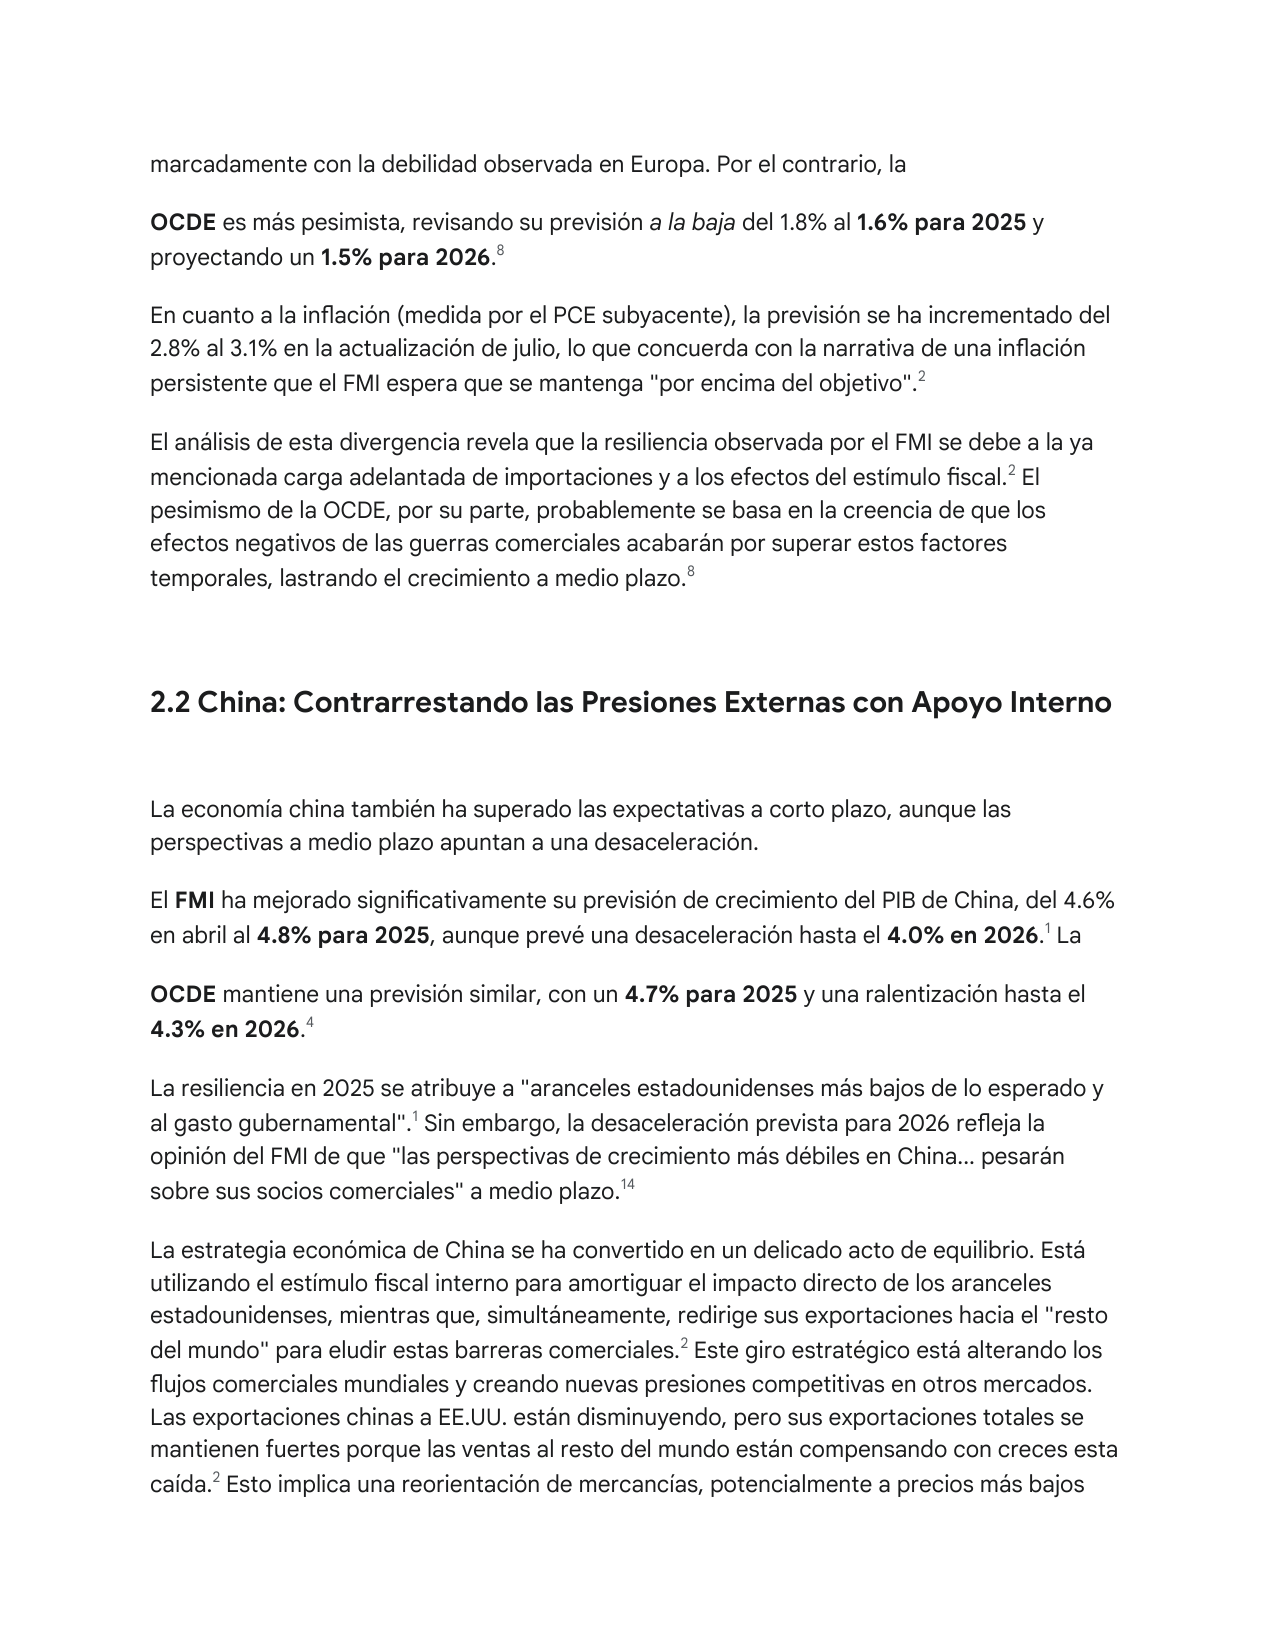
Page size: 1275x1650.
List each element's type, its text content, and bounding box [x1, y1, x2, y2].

text El análisis de esta divergencia revela que la resiliencia observada por el FMI se debe a la ya mencionada carga adelantada de importaciones y a los efectos del estímulo fiscal.2 El pesimismo de la OCDE, por su parte, probablemente se basa en la creencia de que los efectos negativos de las guerras comerciales acabarán por superar estos factores temporales, lastrando el crecimiento a medio plazo.8 [150, 428, 1125, 594]
text La economía china también ha superado las expectativas a corto plazo, aunque las perspectivas a medio plazo apuntan a una desaceleración. [150, 796, 1125, 857]
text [150, 150, 1125, 179]
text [150, 1236, 1125, 1500]
text El FMI ha mejorado significativamente su previsión de crecimiento del PIB de China, del 4.6% en abril al 4.8% para 2025, aunque prevé una desaceleración hasta el 4.0% en 2026.1 La [150, 886, 1125, 951]
text En cuanto a la inflación (medida por el PCE subyacente), la previsión se ha incrementado del 2.8% al 3.1% en la actualización de julio, lo que concuerda con la narrativa de una inflación persistente que el FMI espera que se mantenga "por encima del objetivo".2 [150, 302, 1125, 399]
text La resiliencia en 2025 se atribuye a "aranceles estadounidenses más bajos de lo esperado y al gasto gubernamental".1 Sin embargo, la desaceleración prevista para 2026 refleja la opinión del FMI de que "las perspectivas de crecimiento más débiles en China... pesarán sobre sus socios comerciales" a medio plazo.14 [150, 1074, 1125, 1207]
text OCDE mantiene una previsión similar, con un 4.7% para 2025 y una ralentización hasta el 4.3% en 2026.4 [150, 980, 1125, 1044]
text OCDE es más pesimista, revisando su previsión a la baja del 1.8% al 1.6% para 2025 y proyectando un 1.5% para 2026.8 [150, 208, 1125, 272]
subtitle 2.2 China: Contrarrestando las Presiones Externas con Apoyo Interno [150, 684, 1125, 720]
